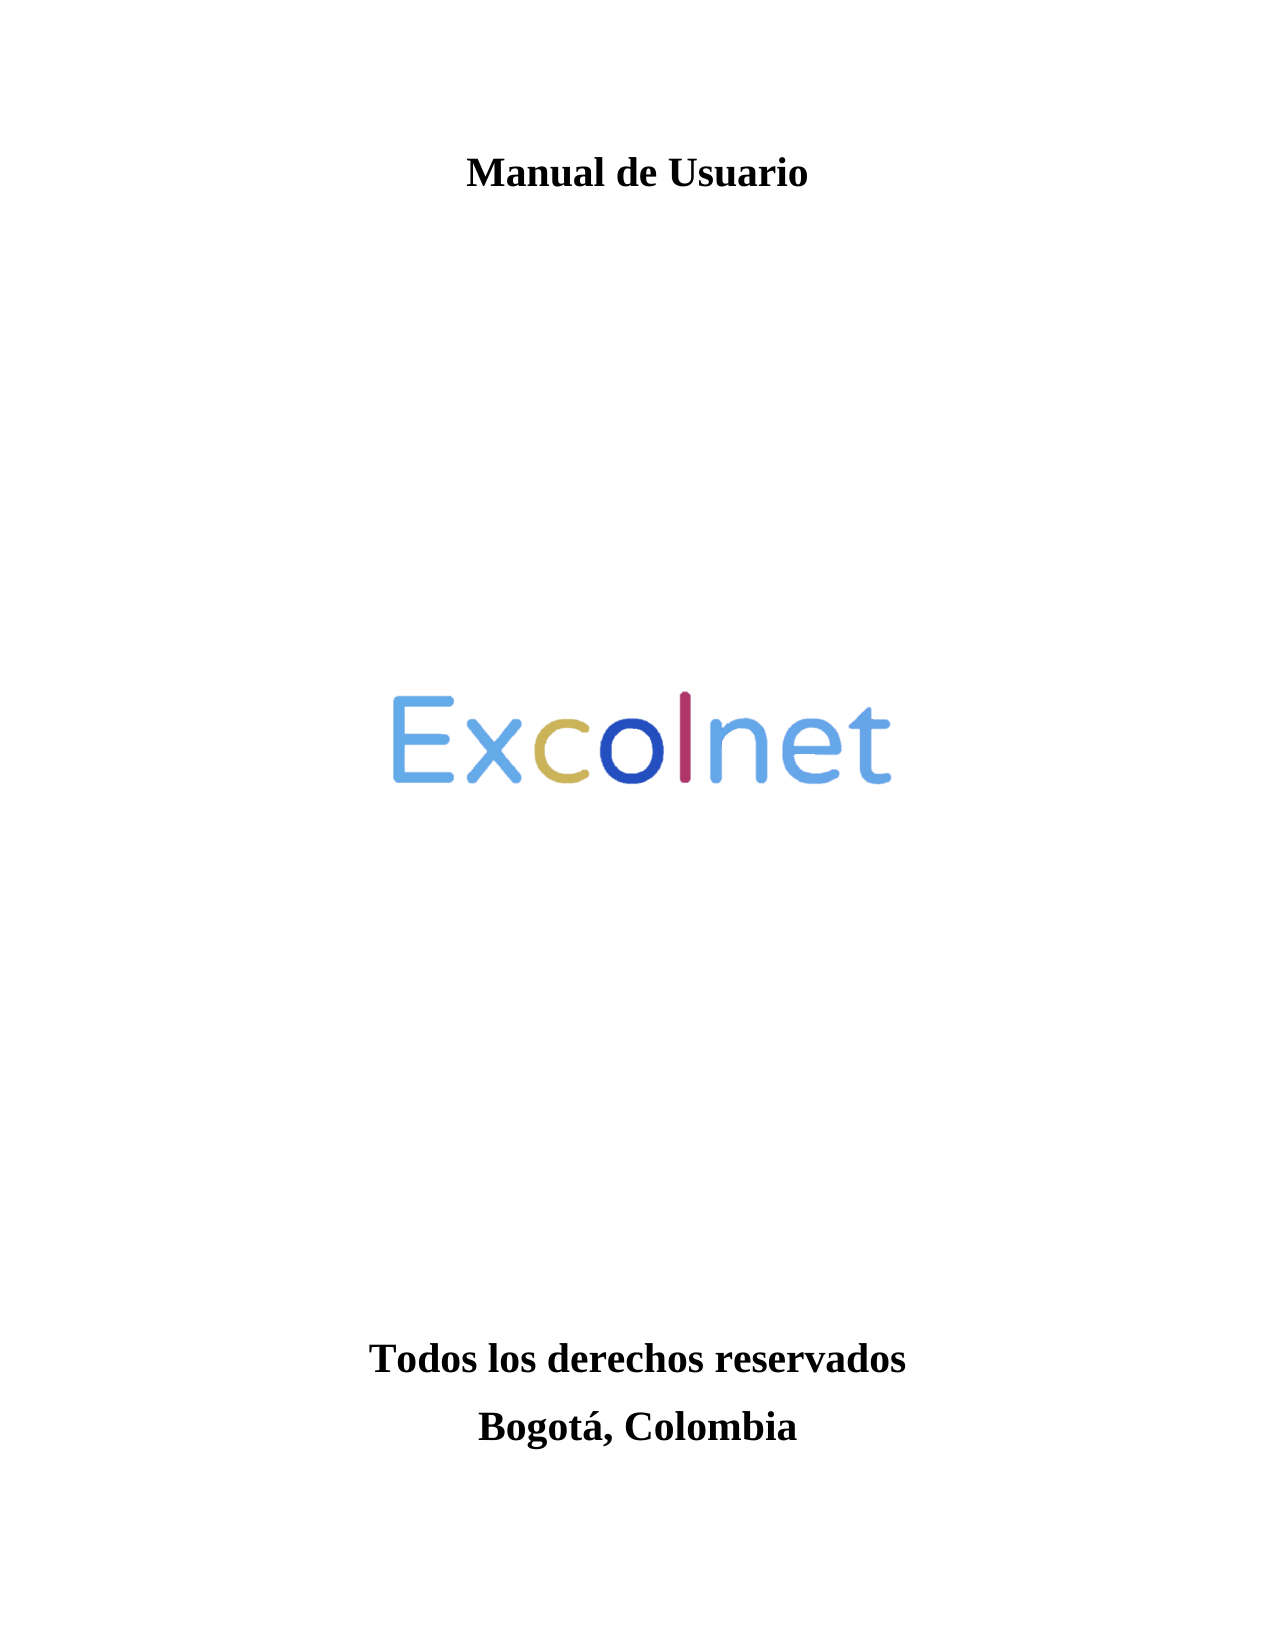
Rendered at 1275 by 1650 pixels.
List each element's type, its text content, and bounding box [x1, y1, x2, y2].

picture [353, 680, 922, 793]
text Todos los derechos reservados [177, 1333, 1098, 1381]
text Bogotá, Colombia [177, 1402, 1098, 1449]
text Manual de Usuario [177, 148, 1098, 196]
